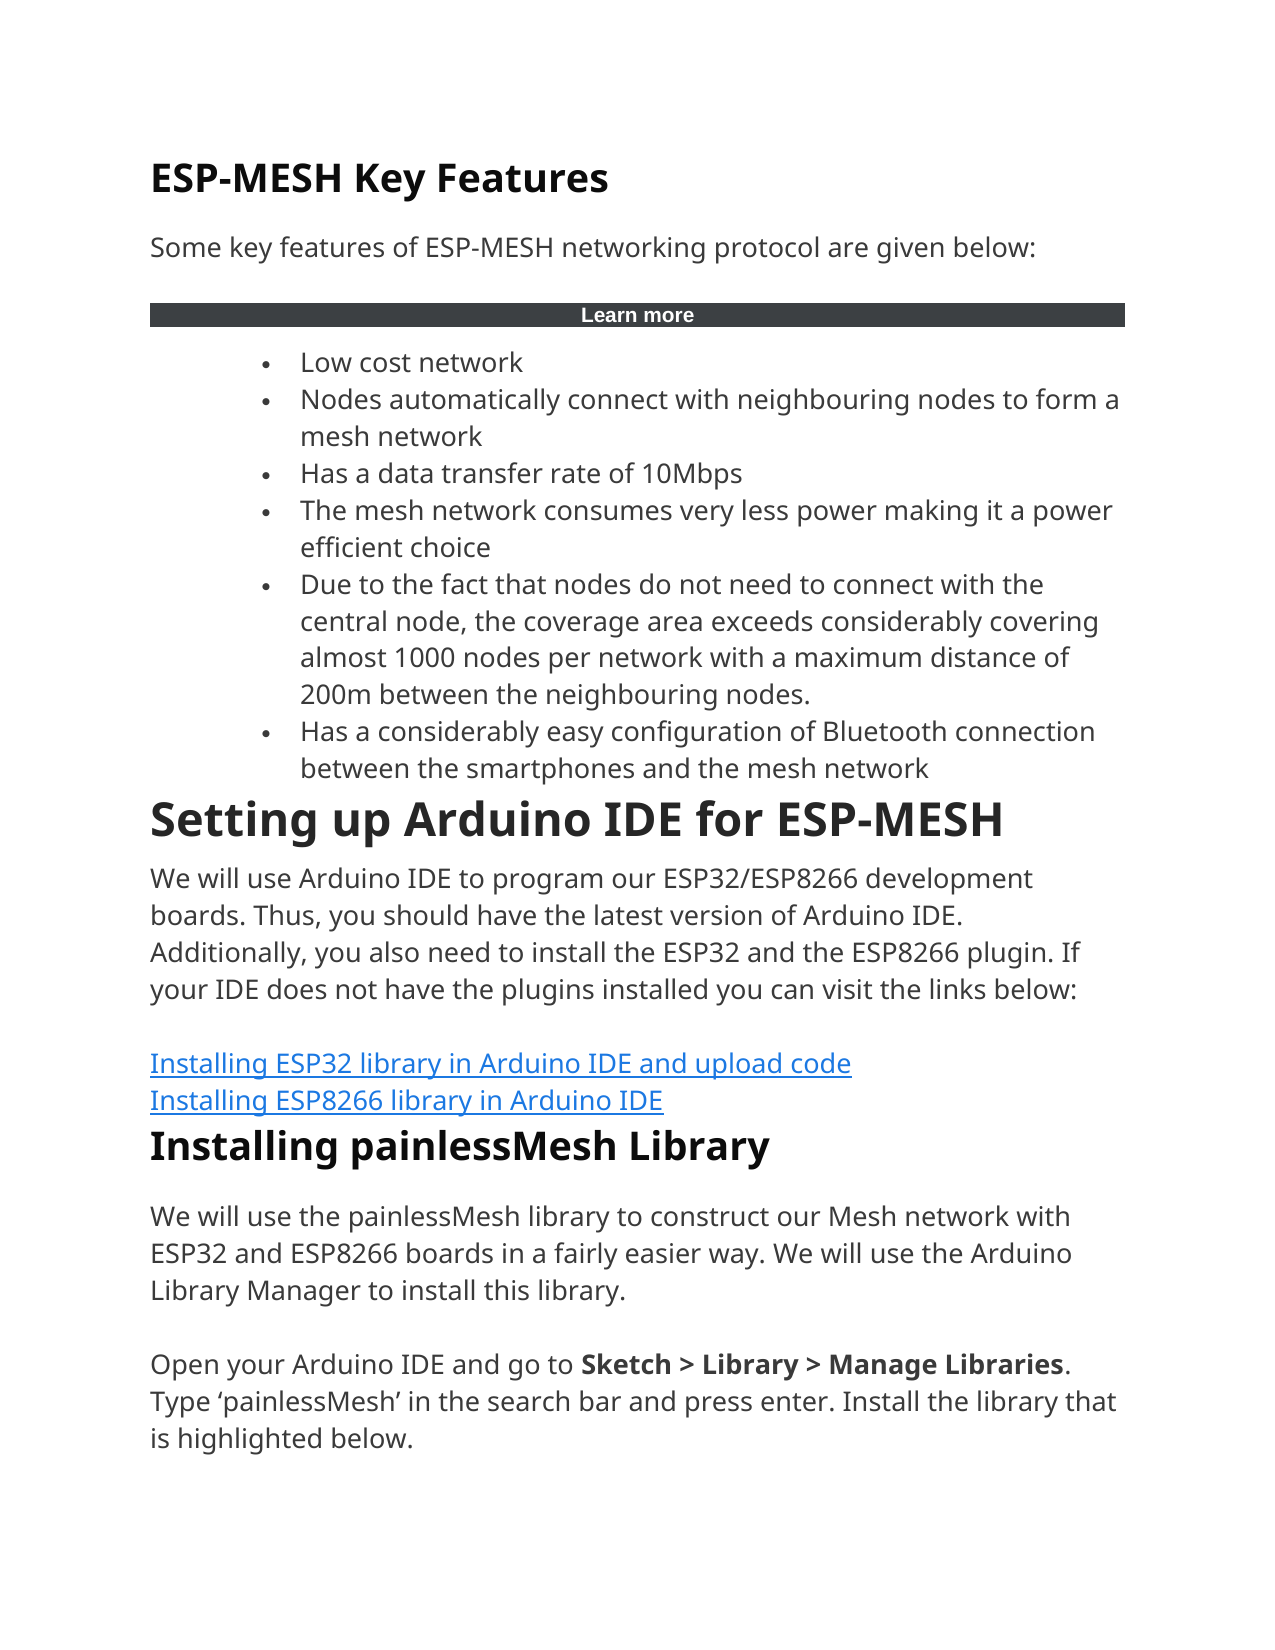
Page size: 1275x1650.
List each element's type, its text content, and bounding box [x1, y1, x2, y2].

list The mesh network consumes very less power making it a power efficient choice [262, 491, 1125, 565]
text Installing ESP32 library in Arduino IDE and upload code [150, 1045, 1125, 1082]
text Learn more [150, 303, 1125, 327]
list Has a data transfer rate of 10Mbps [262, 454, 1125, 491]
text We will use the painlessMesh library to construct our Mesh network with ESP32 and ESP8266 boards in a fairly easier way. We will use the Arduino Library Manager to install this library. [150, 1197, 1125, 1308]
text Installing ESP8266 library in Arduino IDE [150, 1082, 1125, 1118]
text Installing painlessMesh Library [150, 1118, 1125, 1172]
text We will use Arduino IDE to program our ESP32/ESP8266 development boards. Thus, you should have the latest version of Arduino IDE. Additionally, you also need to install the ESP32 and the ESP8266 plugin. If your IDE does not have the plugins installed you can visit the links below: [150, 860, 1125, 1007]
text Open your Arduino IDE and go to Sketch > Library > Manage Libraries. Type ‘painlessMesh’ in the search bar and press enter. Install the library that is highlighted below. [150, 1346, 1125, 1456]
text Setting up Arduino IDE for ESP-MESH [150, 786, 1125, 850]
text ESP-MESH Key Features [150, 150, 1125, 204]
list Due to the fact that nodes do not need to connect with the central node, the coverage area exceeds considerably covering almost 1000 nodes per network with a maximum distance of 200m between the neighbouring nodes. [262, 565, 1125, 713]
text Some key features of ESP-MESH networking protocol are given below: [150, 229, 1125, 266]
list Nodes automatically connect with neighbouring nodes to form a mesh network [262, 381, 1125, 454]
list Has a considerably easy configuration of Bluetooth connection between the smartphones and the mesh network [262, 713, 1125, 786]
list Low cost network [262, 344, 1125, 381]
